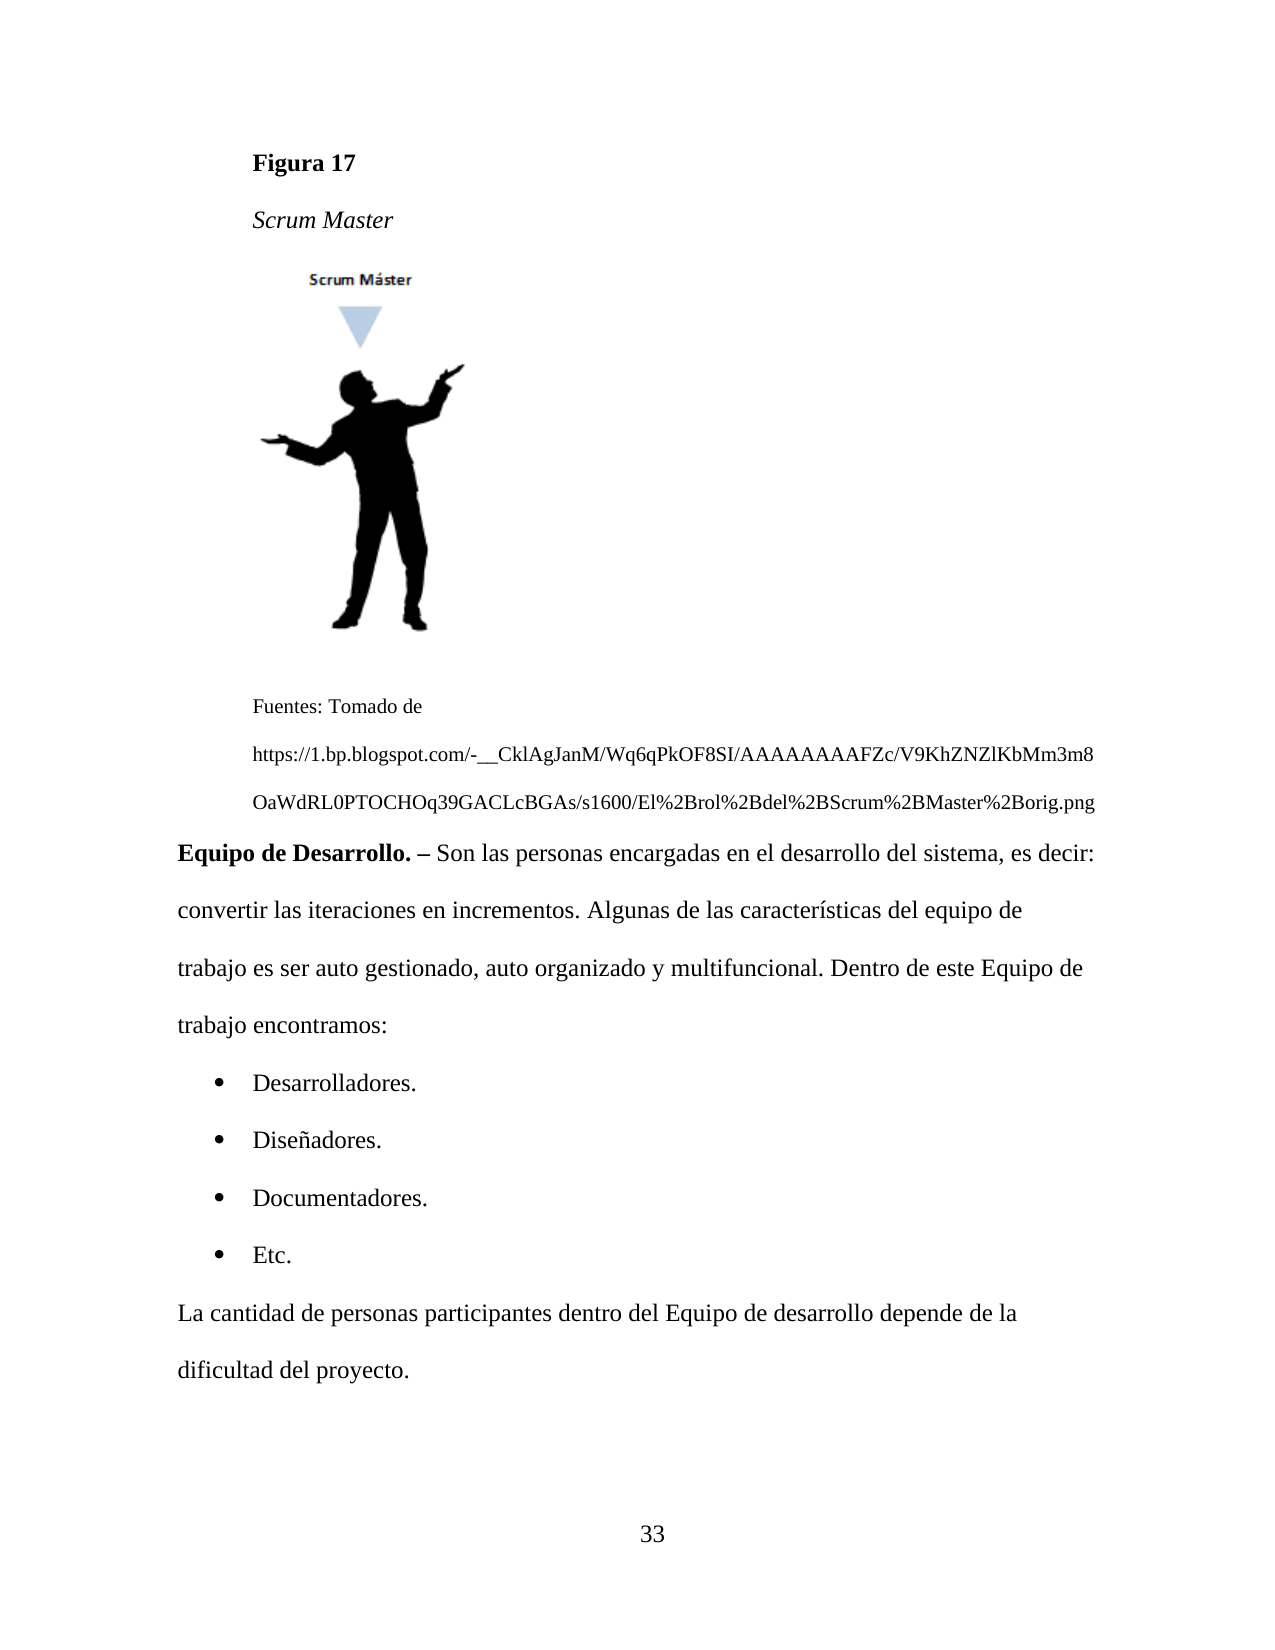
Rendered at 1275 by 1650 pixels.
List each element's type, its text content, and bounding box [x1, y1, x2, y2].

list Desarrolladores. [215, 1068, 1098, 1097]
text Equipo de Desarrollo. – Son las personas encargadas en el desarrollo del sistema, es decir: convertir las iteraciones en incrementos. Algunas de las características del equipo de trabajo es ser auto gestionado, auto organizado y multifuncional. Dentro de este Equipo de trabajo encontramos: [177, 838, 1098, 1039]
list Documentadores. [215, 1183, 1098, 1212]
picture [252, 262, 523, 665]
text La cantidad de personas participantes dentro del Equipo de desarrollo depende de la dificultad del proyecto. [177, 1298, 1098, 1384]
list Etc. [215, 1241, 1098, 1269]
text Figura 17 Scrum Master [252, 148, 1098, 234]
text Fuentes: Tomado de https://1.bp.blogspot.com/-__CklAgJanM/Wq6qPkOF8SI/AAAAAAAAFZc/V9KhZNZlKbMm3m8OaWdRL0PTOCHOq39GACLcBGAs/s1600/El%2Brol%2Bdel%2BScrum%2BMaster%2Borig.png [252, 694, 1098, 814]
list Diseñadores. [215, 1126, 1098, 1154]
